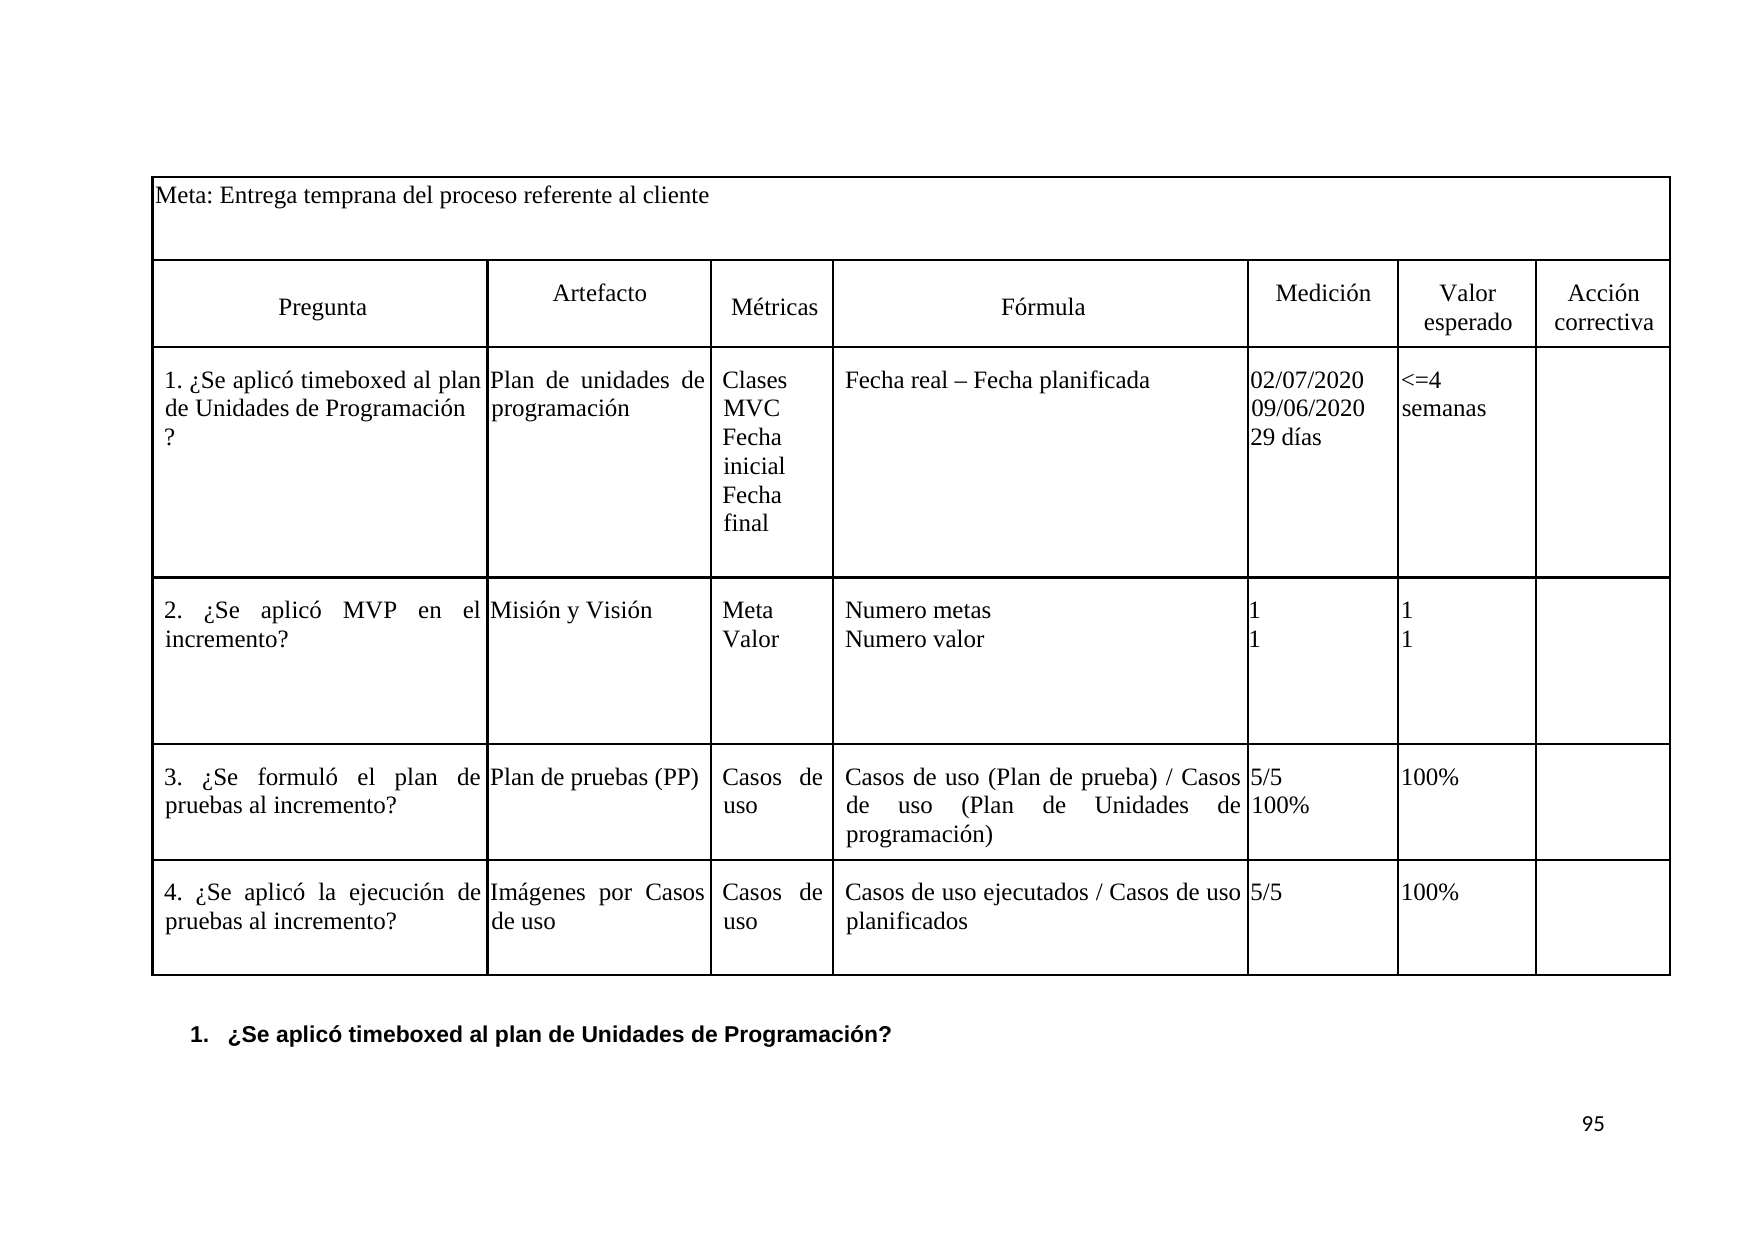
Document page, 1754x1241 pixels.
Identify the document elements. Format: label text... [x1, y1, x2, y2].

table_cell [1537, 348, 1669, 576]
table_cell 3. ¿Se formuló el plan de pruebas al incremento? [154, 745, 486, 858]
list ¿Se aplicó timeboxed al plan de Unidades de Programación? [190, 1021, 1672, 1047]
table_cell Meta Valor [712, 579, 832, 743]
table_cell Misión y Visión [489, 579, 710, 743]
table_cell 4. ¿Se aplicó la ejecución de pruebas al incremento? [154, 861, 486, 974]
table_cell Casos de uso [712, 861, 832, 974]
table_cell Medición [1249, 261, 1397, 346]
table_cell Artefacto [489, 261, 710, 346]
table_cell Valor esperado [1399, 261, 1535, 346]
table_cell Fórmula [834, 261, 1247, 346]
table_cell [1537, 579, 1669, 743]
table_cell Casos de uso ejecutados / Casos de uso planificados [834, 861, 1247, 974]
table_cell 100% [1399, 745, 1535, 858]
table_cell 1. ¿Se aplicó timeboxed al plan de Unidades de Programación ? [154, 348, 486, 576]
table_cell Clases MVC Fecha inicial Fecha final [712, 348, 832, 576]
table_cell 1 1 [1249, 579, 1397, 743]
table_cell Casos de uso [712, 745, 832, 858]
table_cell Casos de uso (Plan de prueba) / Casos de uso (Plan de Unidades de programación) [834, 745, 1247, 858]
table_cell [1537, 745, 1669, 858]
table_cell Plan de unidades de programación [489, 348, 710, 576]
table_cell Pregunta [154, 261, 486, 346]
table_cell 2. ¿Se aplicó MVP en el incremento? [154, 579, 486, 743]
table_cell 02/07/2020 09/06/2020 29 días [1249, 348, 1397, 576]
table_cell Métricas [712, 261, 832, 346]
table_cell Fecha real – Fecha planificada [834, 348, 1247, 576]
table_cell 1 1 [1399, 579, 1535, 743]
table_cell Imágenes por Casos de uso [489, 861, 710, 974]
table_cell Plan de pruebas (PP) [489, 745, 710, 858]
table_cell Acción correctiva [1537, 261, 1669, 346]
table_cell [1537, 861, 1669, 974]
table_cell 5/5 [1249, 861, 1397, 974]
table_cell Numero metas Numero valor [834, 579, 1247, 743]
table_header Meta: Entrega temprana del proceso referente al cliente [154, 178, 1669, 259]
table_cell <=4 semanas [1399, 348, 1535, 576]
table_cell 100% [1399, 861, 1535, 974]
table_cell 5/5 100% [1249, 745, 1397, 858]
